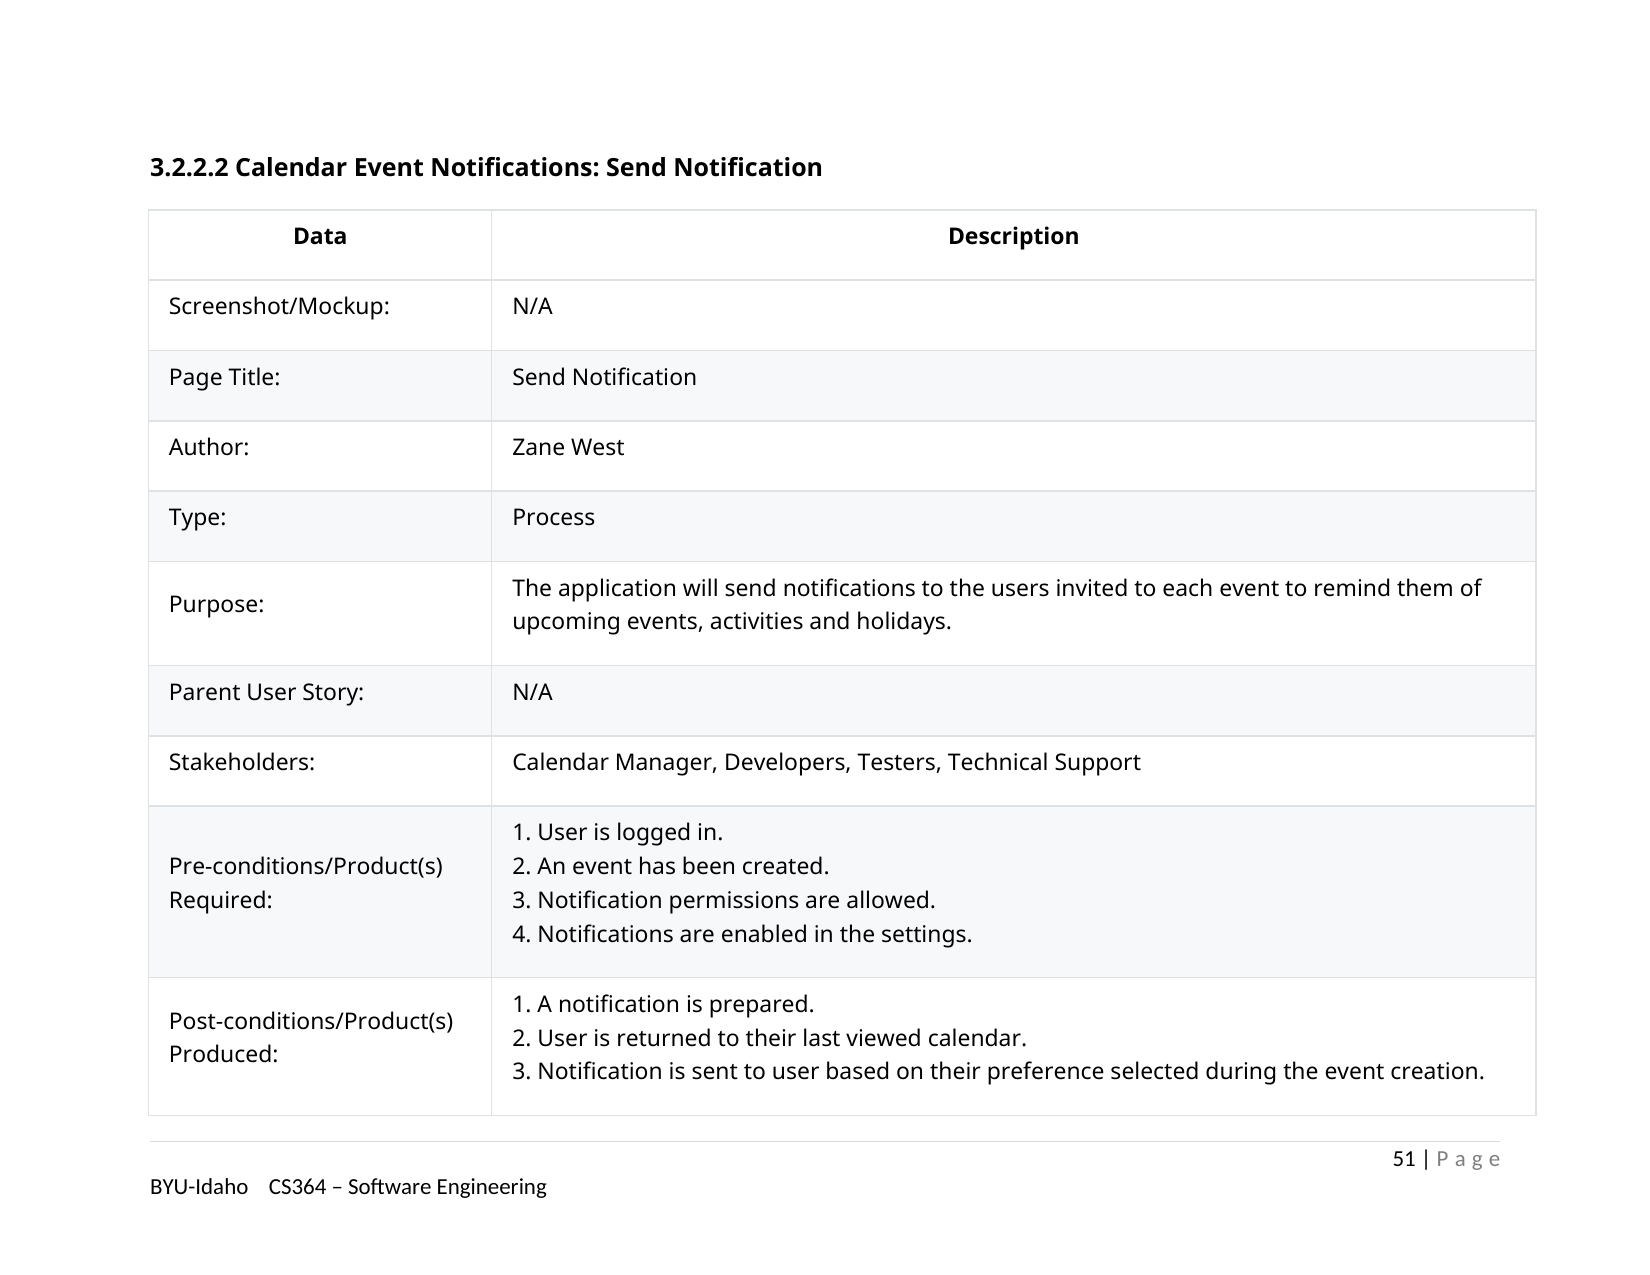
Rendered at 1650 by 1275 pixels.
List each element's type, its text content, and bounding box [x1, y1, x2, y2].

table_cell Process [492, 492, 1535, 561]
table_cell The application will send notifications to the users invited to each event to remind them of upcoming events, activities and holidays. [492, 562, 1535, 665]
table_cell Stakeholders: [149, 737, 491, 805]
table_cell Page Title: [149, 351, 491, 420]
table_cell Send Notification [492, 351, 1535, 420]
table_cell Pre-conditions/Product(s) Required: [149, 807, 491, 977]
table_header Data [149, 211, 491, 279]
table_cell 1. User is logged in. 2. An event has been created. 3. Notification permissions are allowed. 4. Notifications are enabled in the settings. [492, 807, 1535, 977]
table_cell N/A [492, 281, 1535, 350]
table_cell Parent User Story: [149, 666, 491, 735]
subtitle 3.2.2.2 Calendar Event Notifications: Send Notification [150, 150, 1500, 184]
table_cell Zane West [492, 422, 1535, 490]
table_cell N/A [492, 666, 1535, 735]
table_cell Author: [149, 422, 491, 490]
table_header Description [492, 211, 1535, 279]
table_cell Purpose: [149, 562, 491, 665]
table_cell Type: [149, 492, 491, 561]
table_cell Post-conditions/Product(s) Produced: [149, 978, 491, 1115]
table_cell Screenshot/Mockup: [149, 281, 491, 350]
table_cell 1. A notification is prepared. 2. User is returned to their last viewed calendar. 3. Notification is sent to user based on their preference selected during the event creation. [492, 978, 1535, 1115]
table_cell Calendar Manager, Developers, Testers, Technical Support [492, 737, 1535, 805]
